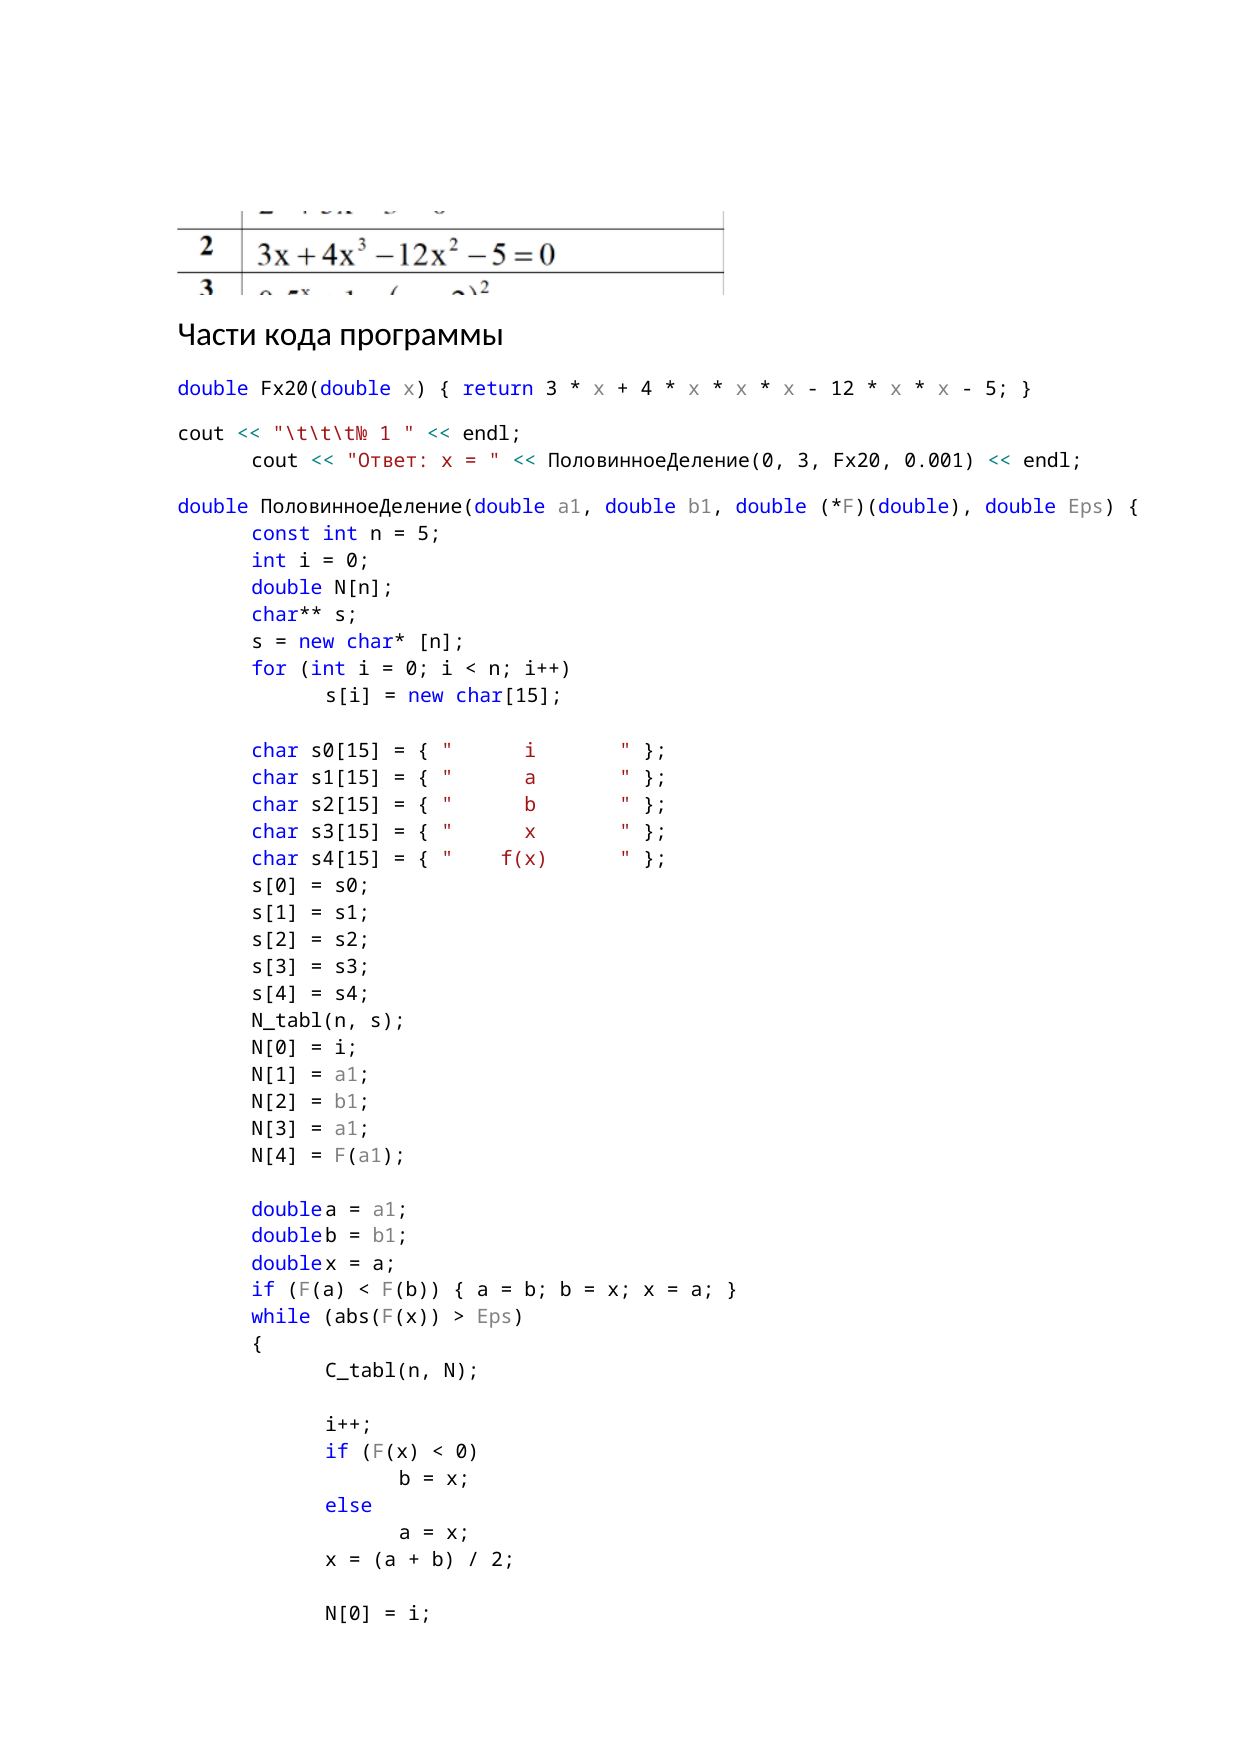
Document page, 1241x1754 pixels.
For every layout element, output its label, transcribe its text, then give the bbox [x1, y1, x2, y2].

text double x = a; [177, 1249, 1152, 1276]
text double N[n]; [177, 573, 1152, 600]
text x = (a + b) / 2; [177, 1546, 1152, 1572]
text if (F(a) < F(b)) { a = b; b = x; x = a; } [177, 1276, 1152, 1303]
text s[i] = new char[15]; [177, 681, 1152, 708]
text s = new char* [n]; [177, 627, 1152, 654]
text int i = 0; [177, 546, 1152, 573]
text N[2] = b1; [177, 1087, 1152, 1114]
text for (int i = 0; i < n; i++) [177, 654, 1152, 681]
text s[4] = s4; [177, 979, 1152, 1006]
text else [177, 1492, 1152, 1518]
text N[3] = a1; [177, 1114, 1152, 1141]
text a = x; [177, 1518, 1152, 1546]
text s[0] = s0; [177, 871, 1152, 898]
text s[3] = s3; [177, 952, 1152, 979]
text N_tabl(n, s); [177, 1006, 1152, 1033]
text Части кода программы [177, 313, 1152, 354]
text b = x; [177, 1464, 1152, 1492]
text char s2[15] = { " b " }; [177, 790, 1152, 817]
text char s0[15] = { " i " }; [177, 736, 1152, 763]
text N[0] = i; [177, 1599, 1152, 1626]
text if (F(x) < 0) [177, 1438, 1152, 1464]
text double Fx20(double x) { return 3 * x + 4 * x * x * x - 12 * x * x - 5; } [177, 374, 1152, 401]
text s[2] = s2; [177, 925, 1152, 952]
text N[0] = i; [177, 1033, 1152, 1060]
text i++; [177, 1411, 1152, 1438]
text const int n = 5; [177, 519, 1152, 546]
text N[1] = a1; [177, 1060, 1152, 1087]
text cout << "Ответ: x = " << ПоловинноеДеление(0, 3, Fx20, 0.001) << endl; [177, 447, 1152, 473]
text { [177, 1330, 1152, 1357]
text char** s; [177, 600, 1152, 627]
text char s3[15] = { " x " }; [177, 817, 1152, 844]
text double a = a1; [177, 1195, 1152, 1222]
text cout << "\t\t\t№ 1 " << endl; [177, 419, 1152, 447]
text double b = b1; [177, 1222, 1152, 1249]
text char s1[15] = { " a " }; [177, 763, 1152, 790]
text double ПоловинноеДеление(double a1, double b1, double (*F)(double), double Eps) { [177, 492, 1152, 519]
text C_tabl(n, N); [177, 1357, 1152, 1384]
picture [177, 211, 725, 295]
text while (abs(F(x)) > Eps) [177, 1303, 1152, 1330]
text s[1] = s1; [177, 898, 1152, 925]
text N[4] = F(a1); [177, 1141, 1152, 1168]
text char s4[15] = { " f(x) " }; [177, 844, 1152, 871]
